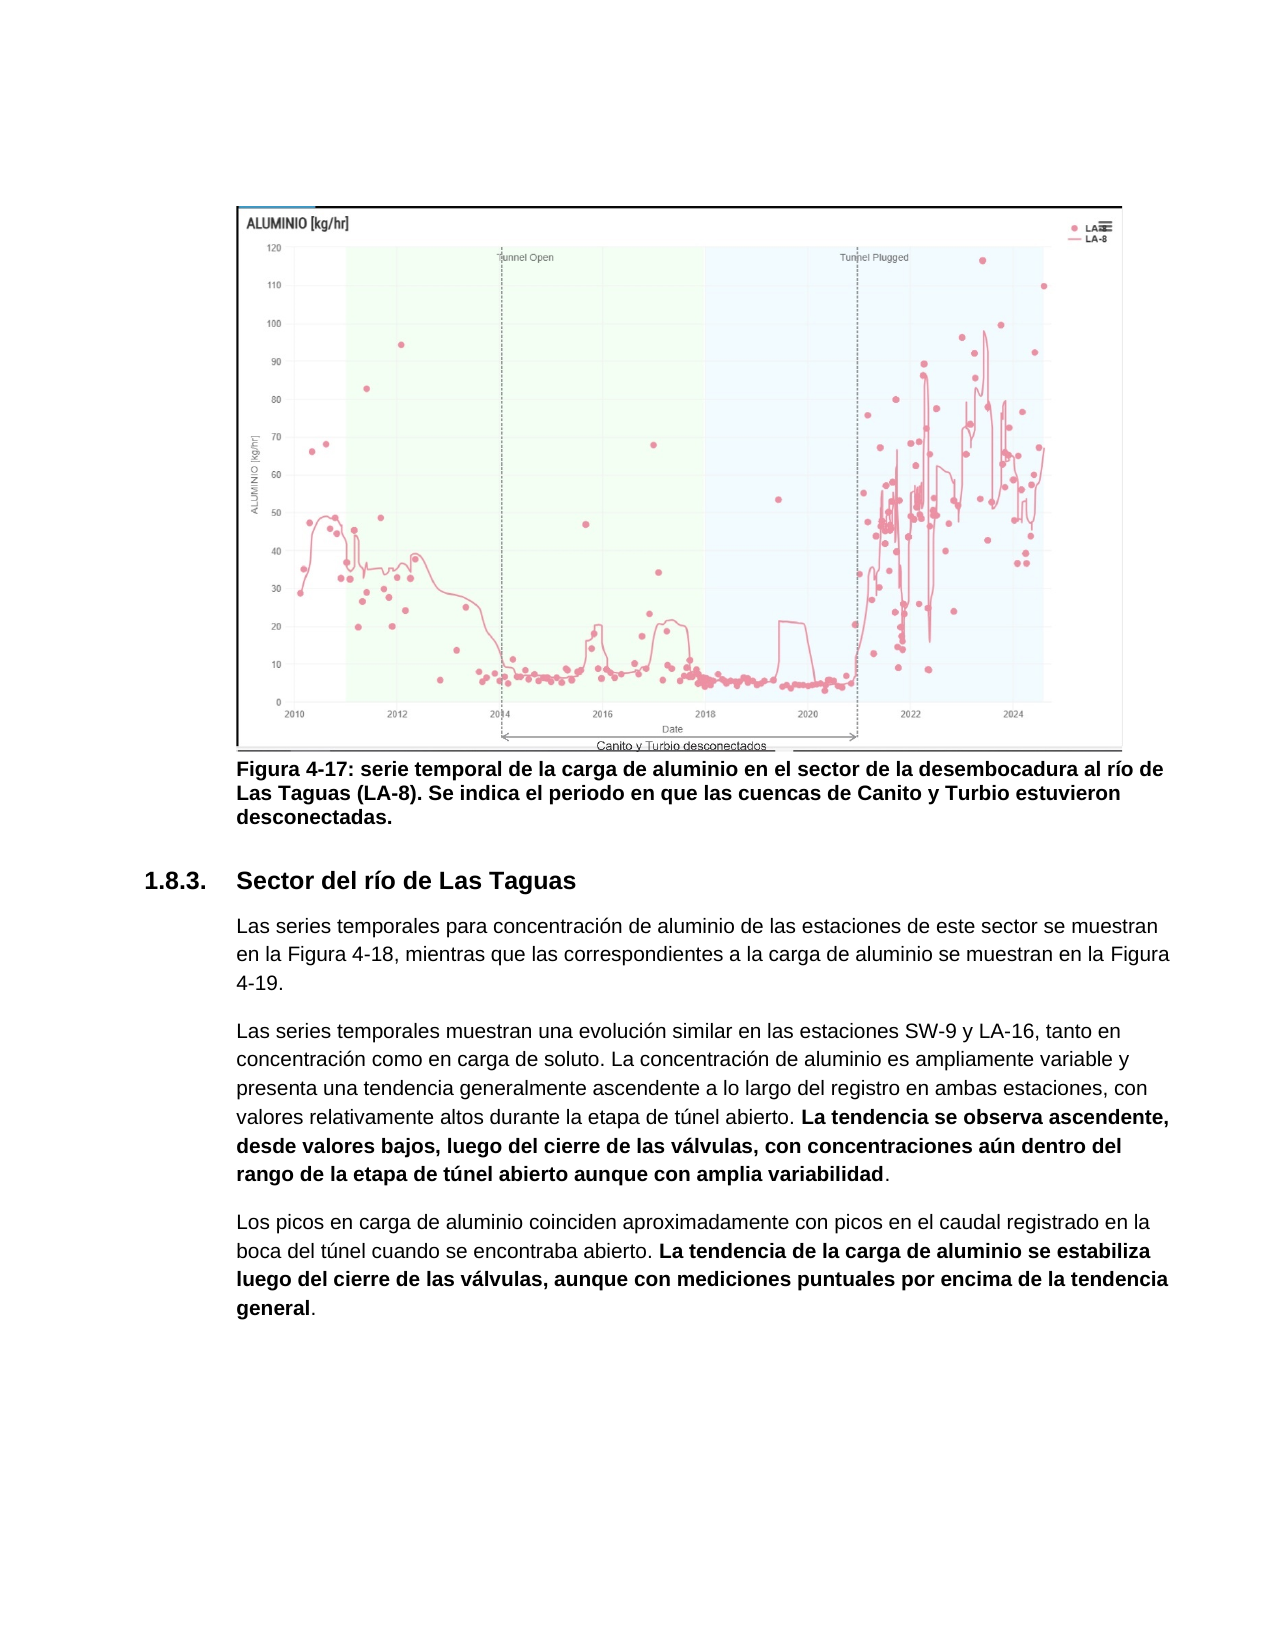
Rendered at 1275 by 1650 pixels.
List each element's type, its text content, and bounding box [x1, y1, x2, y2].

text Figura 4-17: serie temporal de la carga de aluminio en el sector de la desembocadura al río de Las Taguas (LA-8). Se indica el periodo en que las cuencas de Canito y Turbio estuvieron desconectadas. [236, 757, 1186, 828]
text Las series temporales para concentración de aluminio de las estaciones de este sector se muestran en la Figura 4-18, mientras que las correspondientes a la carga de aluminio se muestran en la Figura 4-19. [236, 913, 1186, 995]
text Las series temporales muestran una evolución similar en las estaciones SW-9 y LA-16, tanto en concentración como en carga de soluto. La concentración de aluminio es ampliamente variable y presenta una tendencia generalmente ascendente a lo largo del registro en ambas estaciones, con valores relativamente altos durante la etapa de túnel abierto. La tendencia se observa ascendente, desde valores bajos, luego del cierre de las válvulas, con concentraciones aún dentro del rango de la etapa de túnel abierto aunque con amplia variabilidad. [236, 1018, 1186, 1186]
subtitle Sector del río de Las Taguas [207, 866, 1186, 895]
picture [236, 206, 1123, 752]
text Los picos en carga de aluminio coinciden aproximadamente con picos en el caudal registrado en la boca del túnel cuando se encontraba abierto. La tendencia de la carga de aluminio se estabiliza luego del cierre de las válvulas, aunque con mediciones puntuales por encima de la tendencia general. [236, 1210, 1186, 1320]
